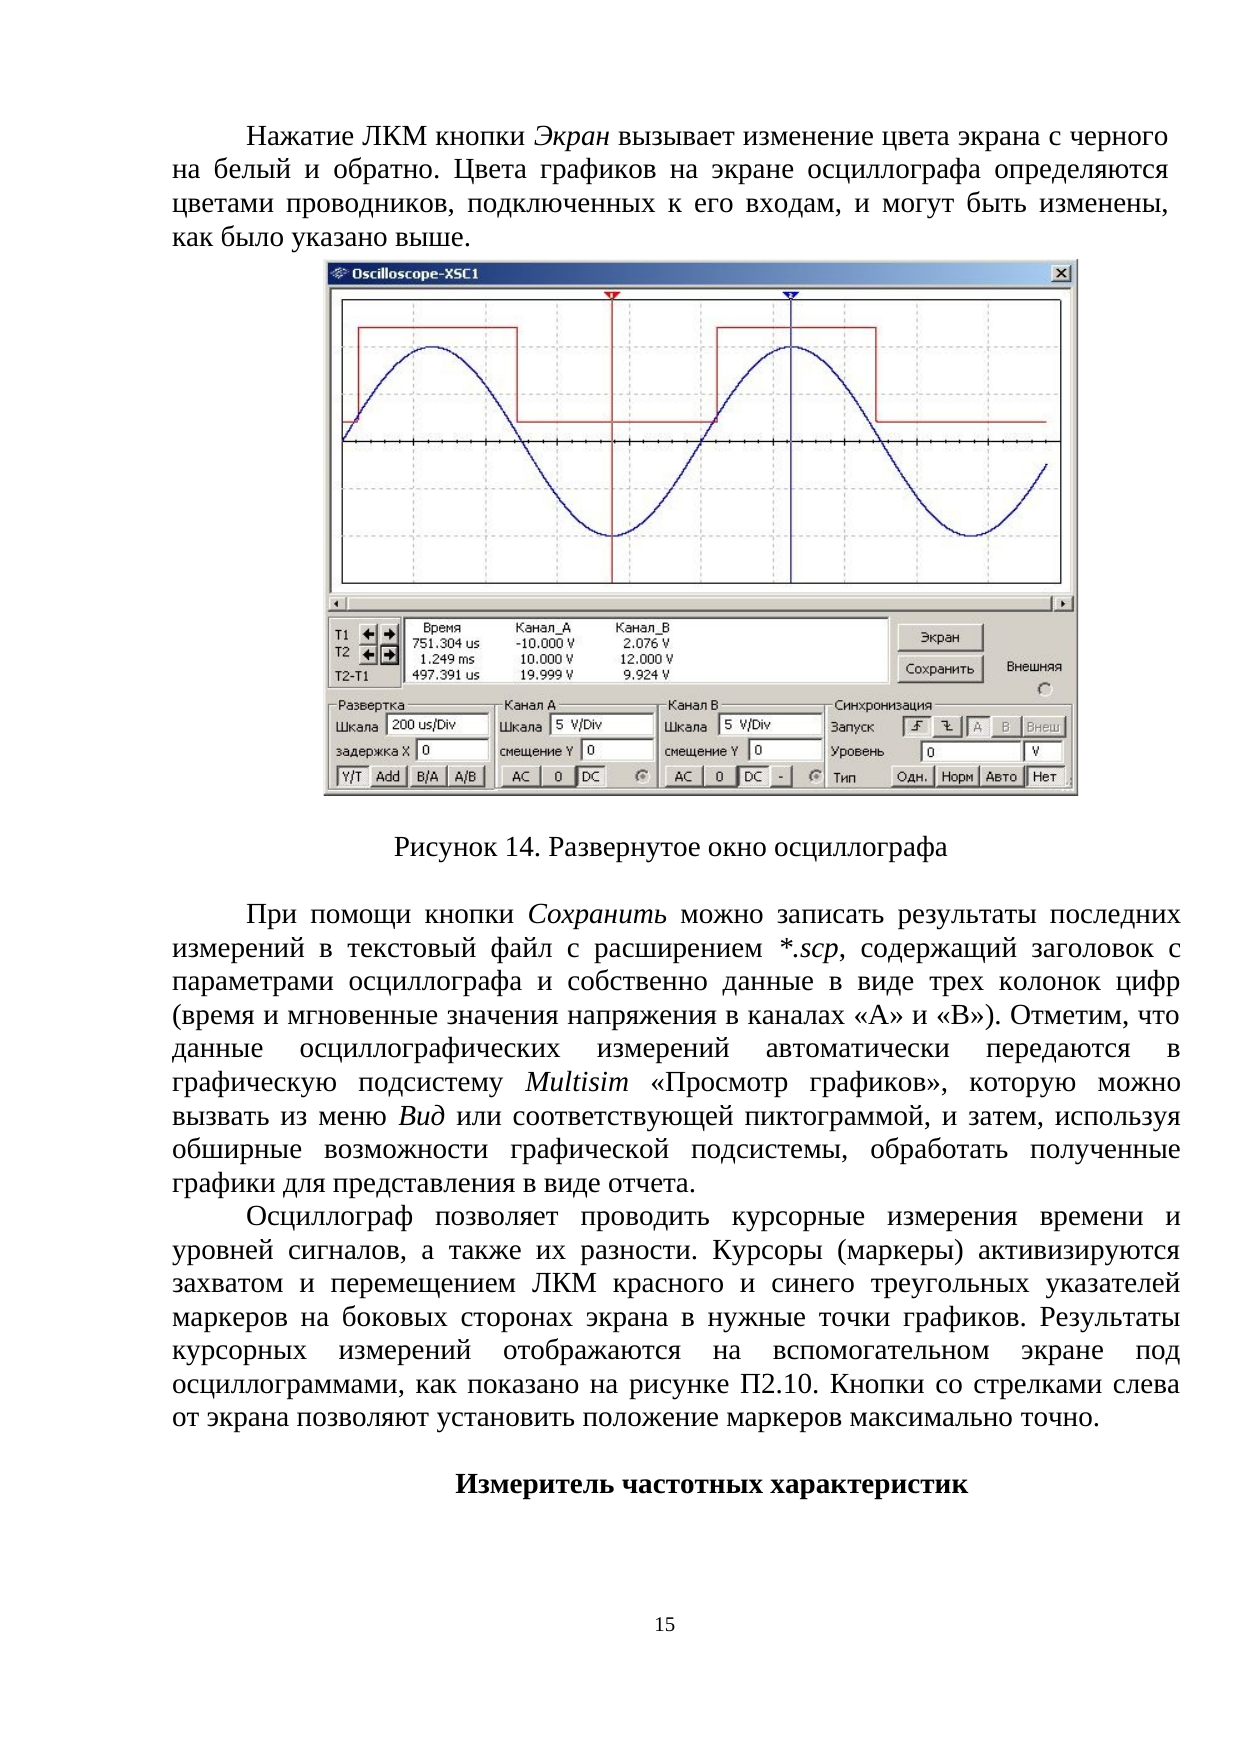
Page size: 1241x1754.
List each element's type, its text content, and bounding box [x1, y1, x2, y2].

picture [323, 259, 1079, 796]
subtitle Измеритель частотных характеристик [242, 1467, 1181, 1500]
text Осциллограф позволяет проводить курсорные измерения времени и уровней сигналов, а также их разности. Курсоры (маркеры) активизируются захватом и перемещением ЛКМ красного и синего треугольных указателей маркеров на боковых сторонах экрана в нужные точки графиков. Результаты курсорных измерений отображаются на вспомогательном экране под осциллограммами, как показано на рисунке П2.10. Кнопки со стрелками слева от экрана позволяют установить положение маркеров максимально точно. [172, 1198, 1181, 1433]
text Нажатие ЛКМ кнопки Экран вызывает изменение цвета экрана с черного на белый и обратно. Цвета графиков на экране осциллографа определяются цветами проводников, подключенных к его входам, и могут быть изменены, как было указано выше. [172, 118, 1169, 252]
text При помощи кнопки Сохранить можно записать результаты последних измерений в текстовый файл с расширением *.scp, содержащий заголовок с параметрами осциллографа и собственно данные в виде трех колонок цифр (время и мгновенные значения напряжения в каналах «А» и «В»). Отметим, что данные осциллографических измерений автоматически передаются в графическую подсистему Multisim «Просмотр графиков», которую можно вызвать из меню Вид или соответствующей пиктограммой, и затем, используя обширные возможности графической подсистемы, обработать полученные графики для представления в виде отчета. [172, 896, 1181, 1198]
